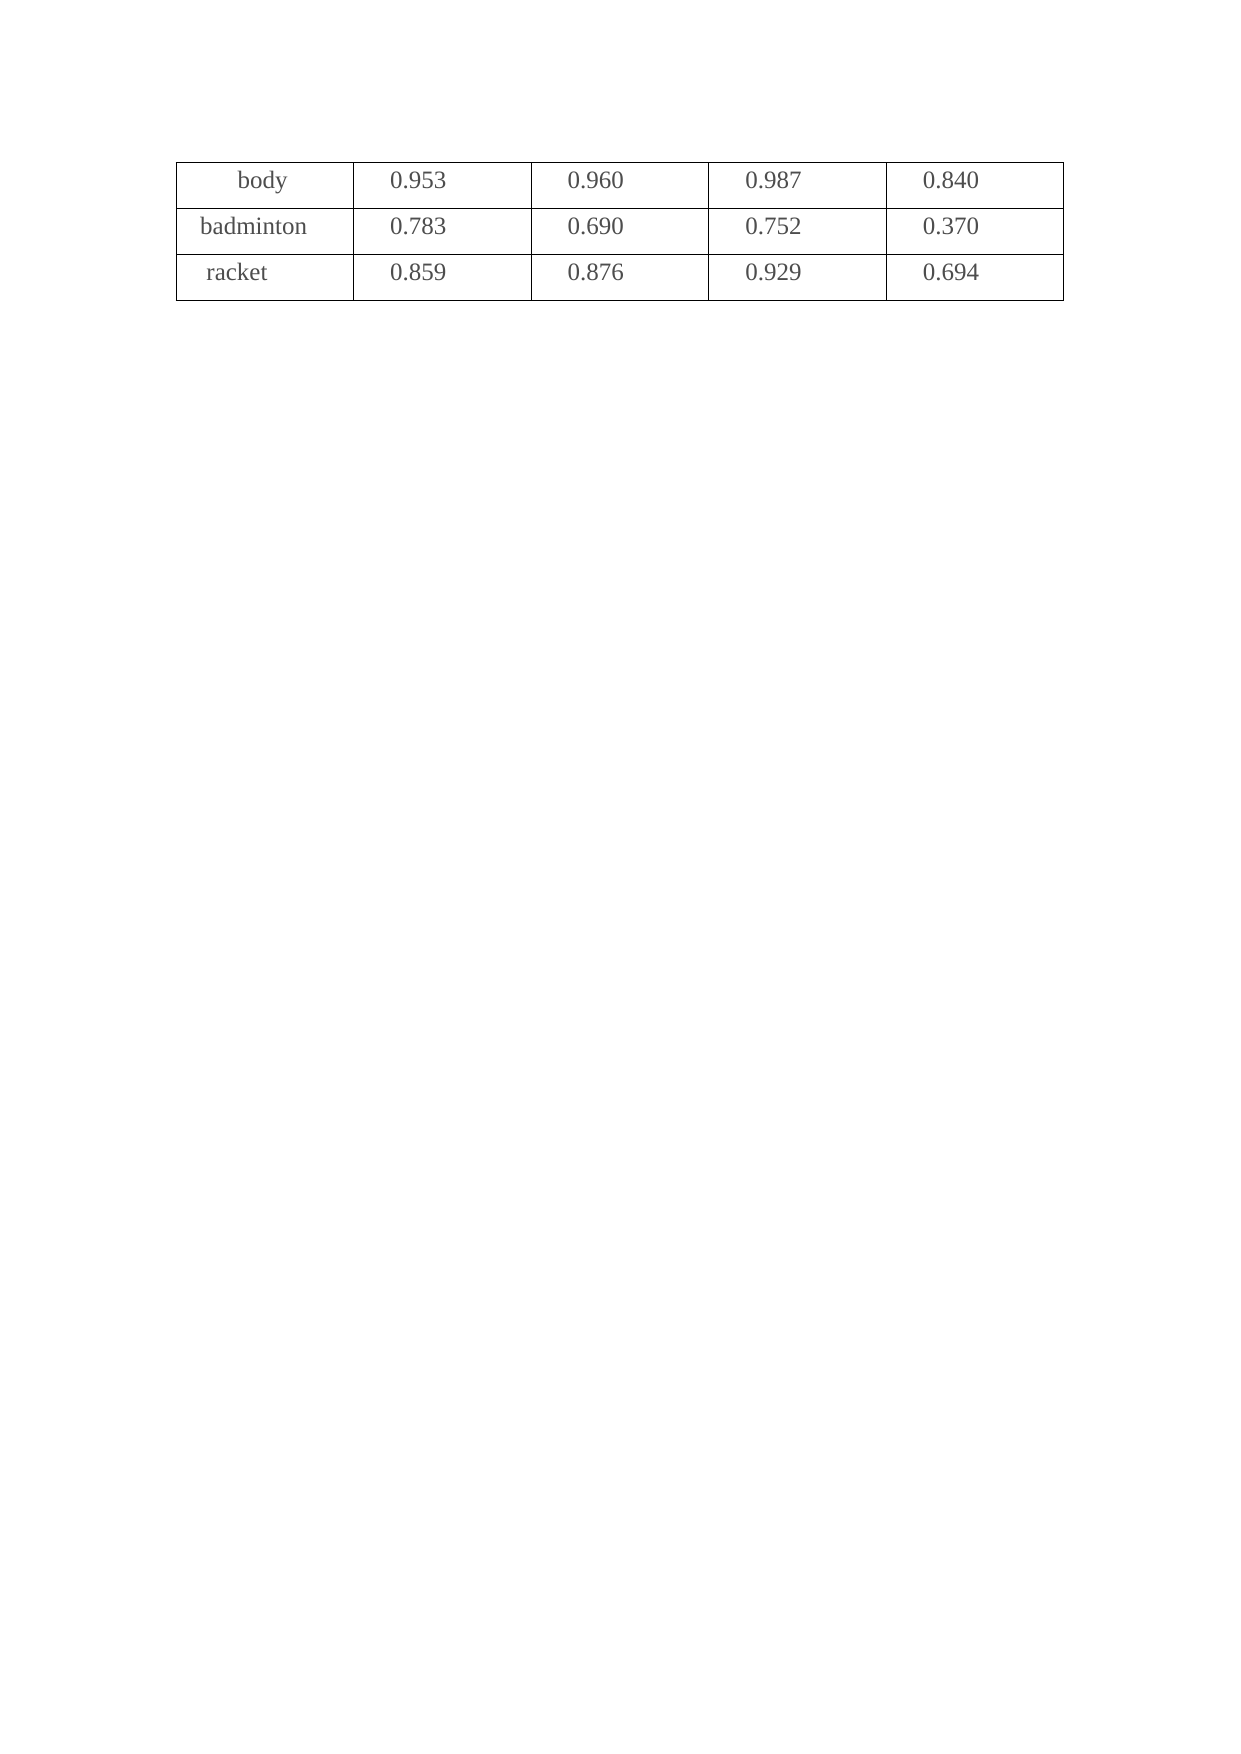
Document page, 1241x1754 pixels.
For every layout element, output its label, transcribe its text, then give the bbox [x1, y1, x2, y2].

table_cell badminton [177, 209, 353, 254]
table_cell 0.690 [532, 209, 708, 254]
table_cell 0.929 [709, 255, 886, 300]
table_cell 0.840 [887, 163, 1063, 208]
table_cell 0.783 [354, 209, 531, 254]
table_cell body [177, 163, 353, 208]
table_cell 0.953 [354, 163, 531, 208]
table_cell 0.859 [354, 255, 531, 300]
table_cell 0.960 [532, 163, 708, 208]
table_cell racket [177, 255, 353, 300]
table_cell 0.752 [709, 209, 886, 254]
table_cell 0.876 [532, 255, 708, 300]
table_cell 0.987 [709, 163, 886, 208]
table_cell 0.694 [887, 255, 1063, 300]
table_cell 0.370 [887, 209, 1063, 254]
